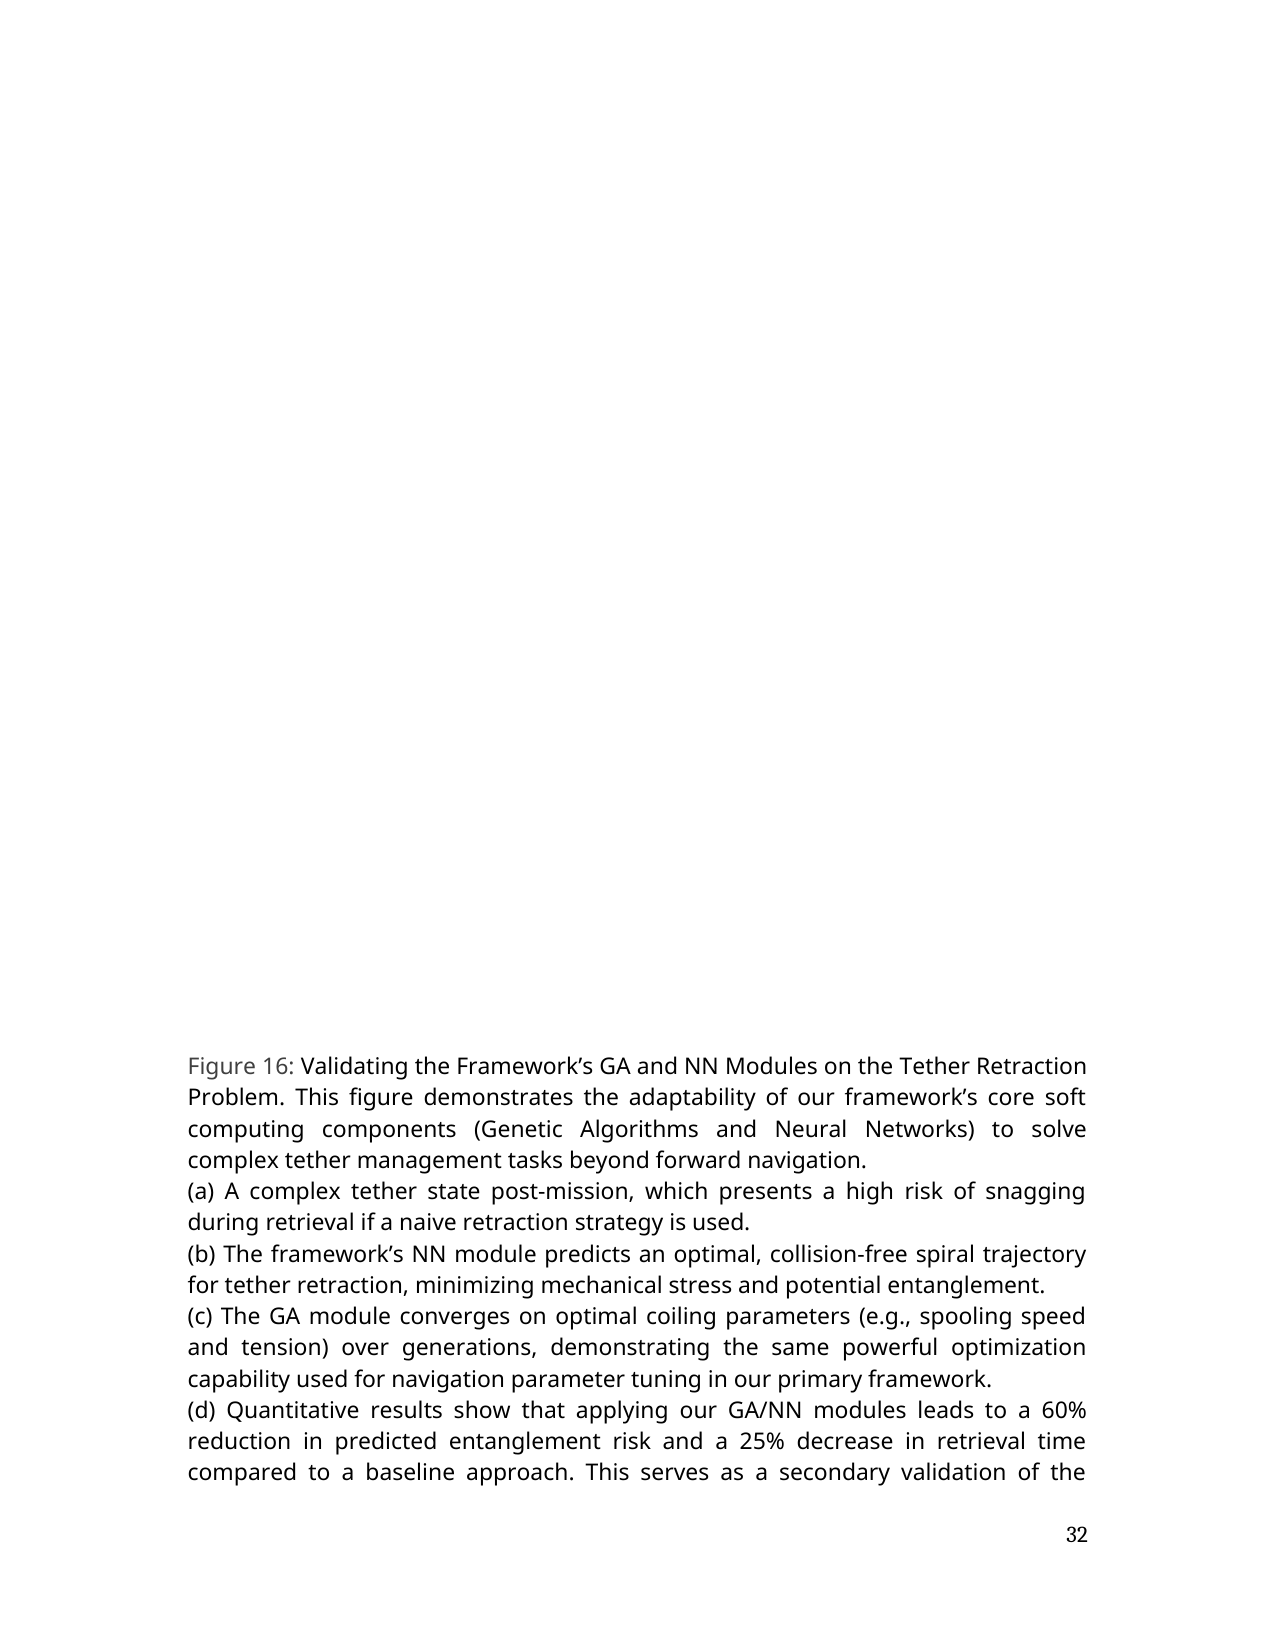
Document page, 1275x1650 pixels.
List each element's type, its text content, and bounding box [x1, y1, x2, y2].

text (a) A complex tether state post-mission, which presents a high risk of snagging during retrieval if a naive retraction strategy is used. [187, 1175, 1087, 1237]
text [187, 1394, 1087, 1487]
text Figure 16: Validating the Framework’s GA and NN Modules on the Tether Retraction Problem. This figure demonstrates the adaptability of our framework’s core soft computing components (Genetic Algorithms and Neural Networks) to solve complex tether management tasks beyond forward navigation. [187, 1050, 1087, 1175]
text (c) The GA module converges on optimal coiling parameters (e.g., spooling speed and tension) over generations, demonstrating the same powerful optimization capability used for navigation parameter tuning in our primary framework. [187, 1300, 1087, 1394]
text (b) The framework’s NN module predicts an optimal, collision-free spiral trajectory for tether retraction, minimizing mechanical stress and potential entanglement. [187, 1237, 1087, 1300]
